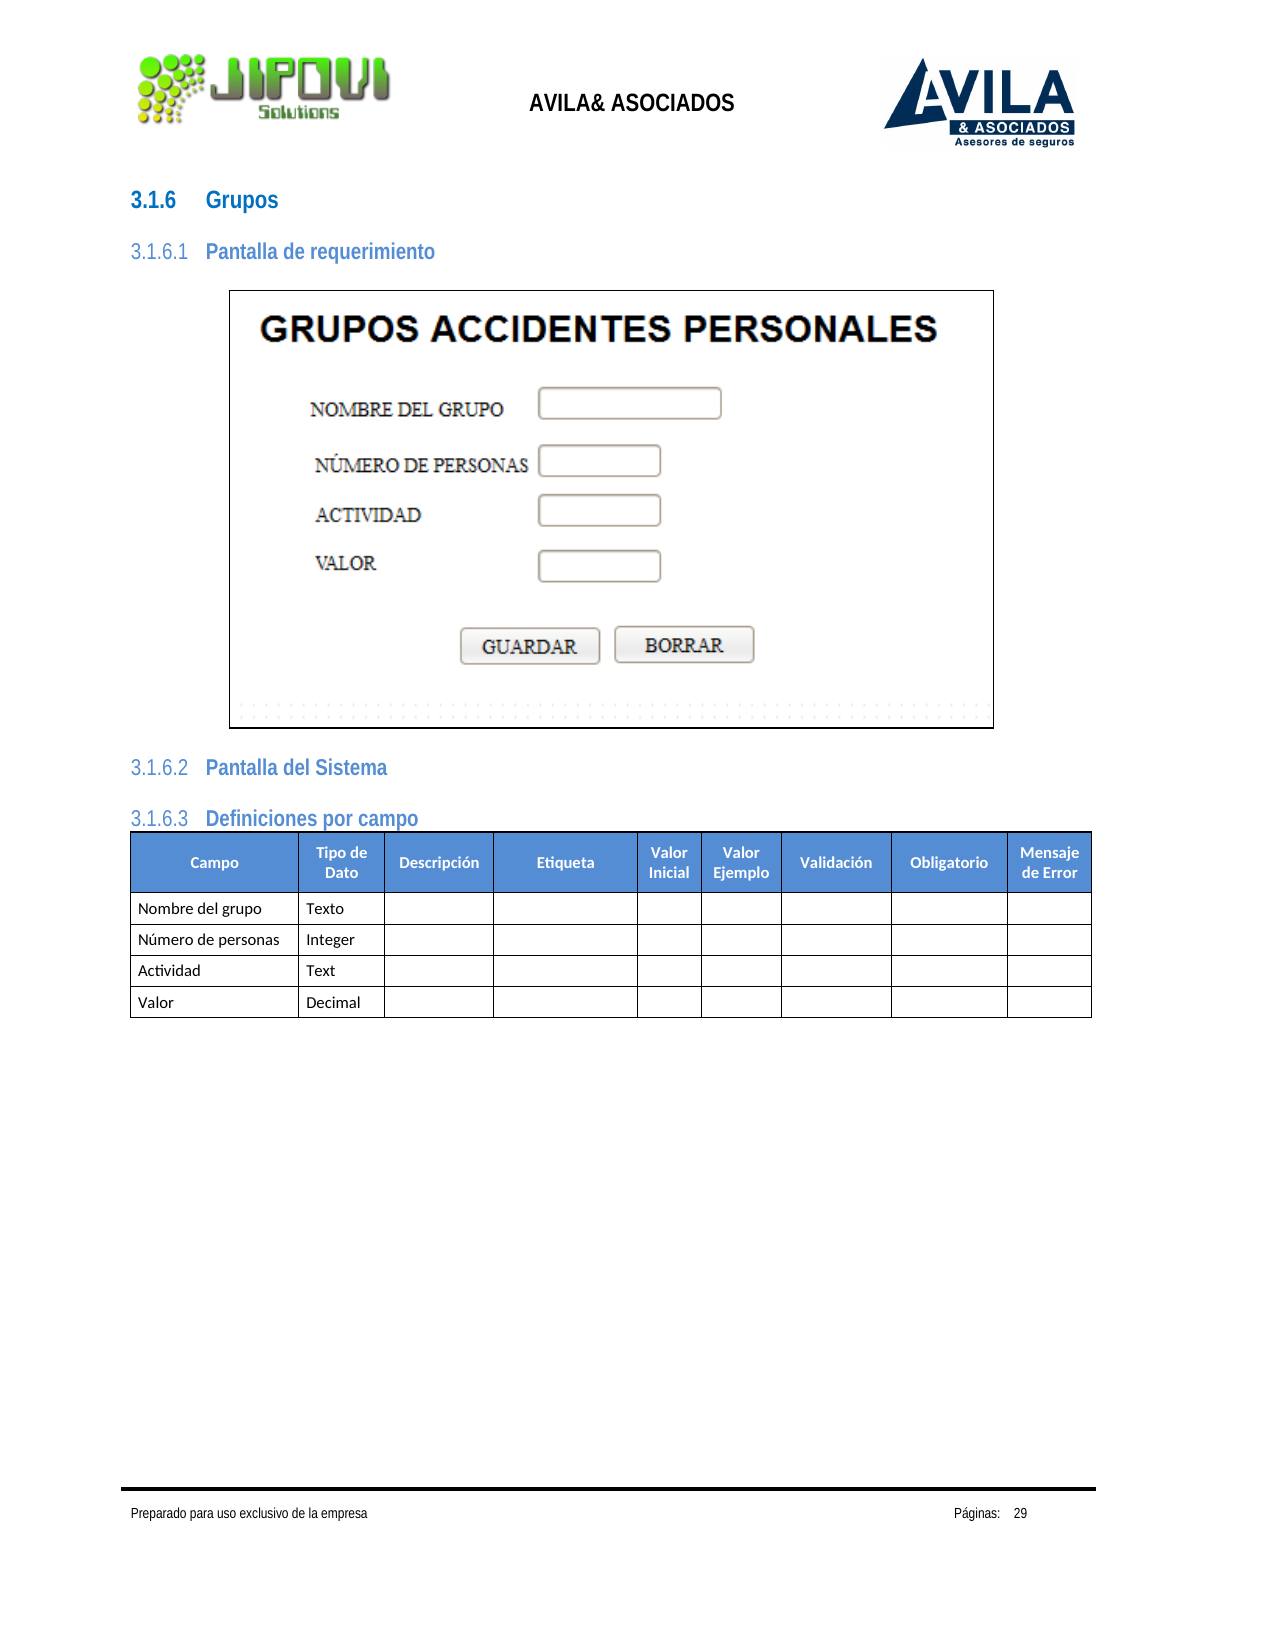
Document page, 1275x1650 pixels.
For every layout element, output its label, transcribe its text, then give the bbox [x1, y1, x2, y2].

table_cell [702, 987, 781, 1017]
subtitle Pantalla del Sistema [131, 754, 1092, 780]
table_cell [702, 925, 781, 955]
table_cell [385, 925, 493, 955]
table_cell [702, 893, 781, 923]
table_header Tipo de Dato [299, 833, 384, 892]
table_cell [782, 956, 891, 986]
table_cell [494, 925, 637, 955]
table_cell [782, 987, 891, 1017]
table_cell Decimal [299, 987, 384, 1017]
table_cell [385, 893, 493, 923]
table_cell [638, 893, 701, 923]
table_cell Número de personas [131, 925, 298, 955]
table_cell [638, 956, 701, 986]
table_cell Nombre del grupo [131, 893, 298, 923]
subtitle Grupos [131, 184, 1092, 213]
table_cell [385, 956, 493, 986]
table_cell [782, 893, 891, 923]
table_cell [782, 925, 891, 955]
table_cell [1008, 893, 1091, 923]
table_cell [892, 893, 1007, 923]
table_header Campo [131, 833, 298, 892]
table_header Obligatorio [892, 833, 1007, 892]
table_cell [638, 987, 701, 1017]
table_header Valor Inicial [638, 833, 701, 892]
table_cell [494, 893, 637, 923]
table_cell Valor [131, 987, 298, 1017]
table_cell [892, 987, 1007, 1017]
table_cell [702, 956, 781, 986]
table_cell Actividad [131, 956, 298, 986]
subtitle Pantalla de requerimiento [131, 238, 1092, 264]
table_cell [1008, 987, 1091, 1017]
table_header Validación [782, 833, 891, 892]
subtitle Definiciones por campo [131, 805, 1092, 831]
table_header Valor Ejemplo [702, 833, 781, 892]
table_cell [1008, 956, 1091, 986]
picture [881, 57, 1077, 148]
table_cell Integer [299, 925, 384, 955]
table_cell [892, 925, 1007, 955]
table_header Mensaje de Error [1008, 833, 1091, 892]
table_cell [1008, 925, 1091, 955]
picture [131, 47, 394, 128]
table_cell Text [299, 956, 384, 986]
table_cell [385, 987, 493, 1017]
table_cell [494, 987, 637, 1017]
table_header Descripción [385, 833, 493, 892]
table_cell Texto [299, 893, 384, 923]
table_header Etiqueta [494, 833, 637, 892]
table_cell [494, 956, 637, 986]
table_cell [638, 925, 701, 955]
table_cell [892, 956, 1007, 986]
picture [230, 291, 993, 727]
